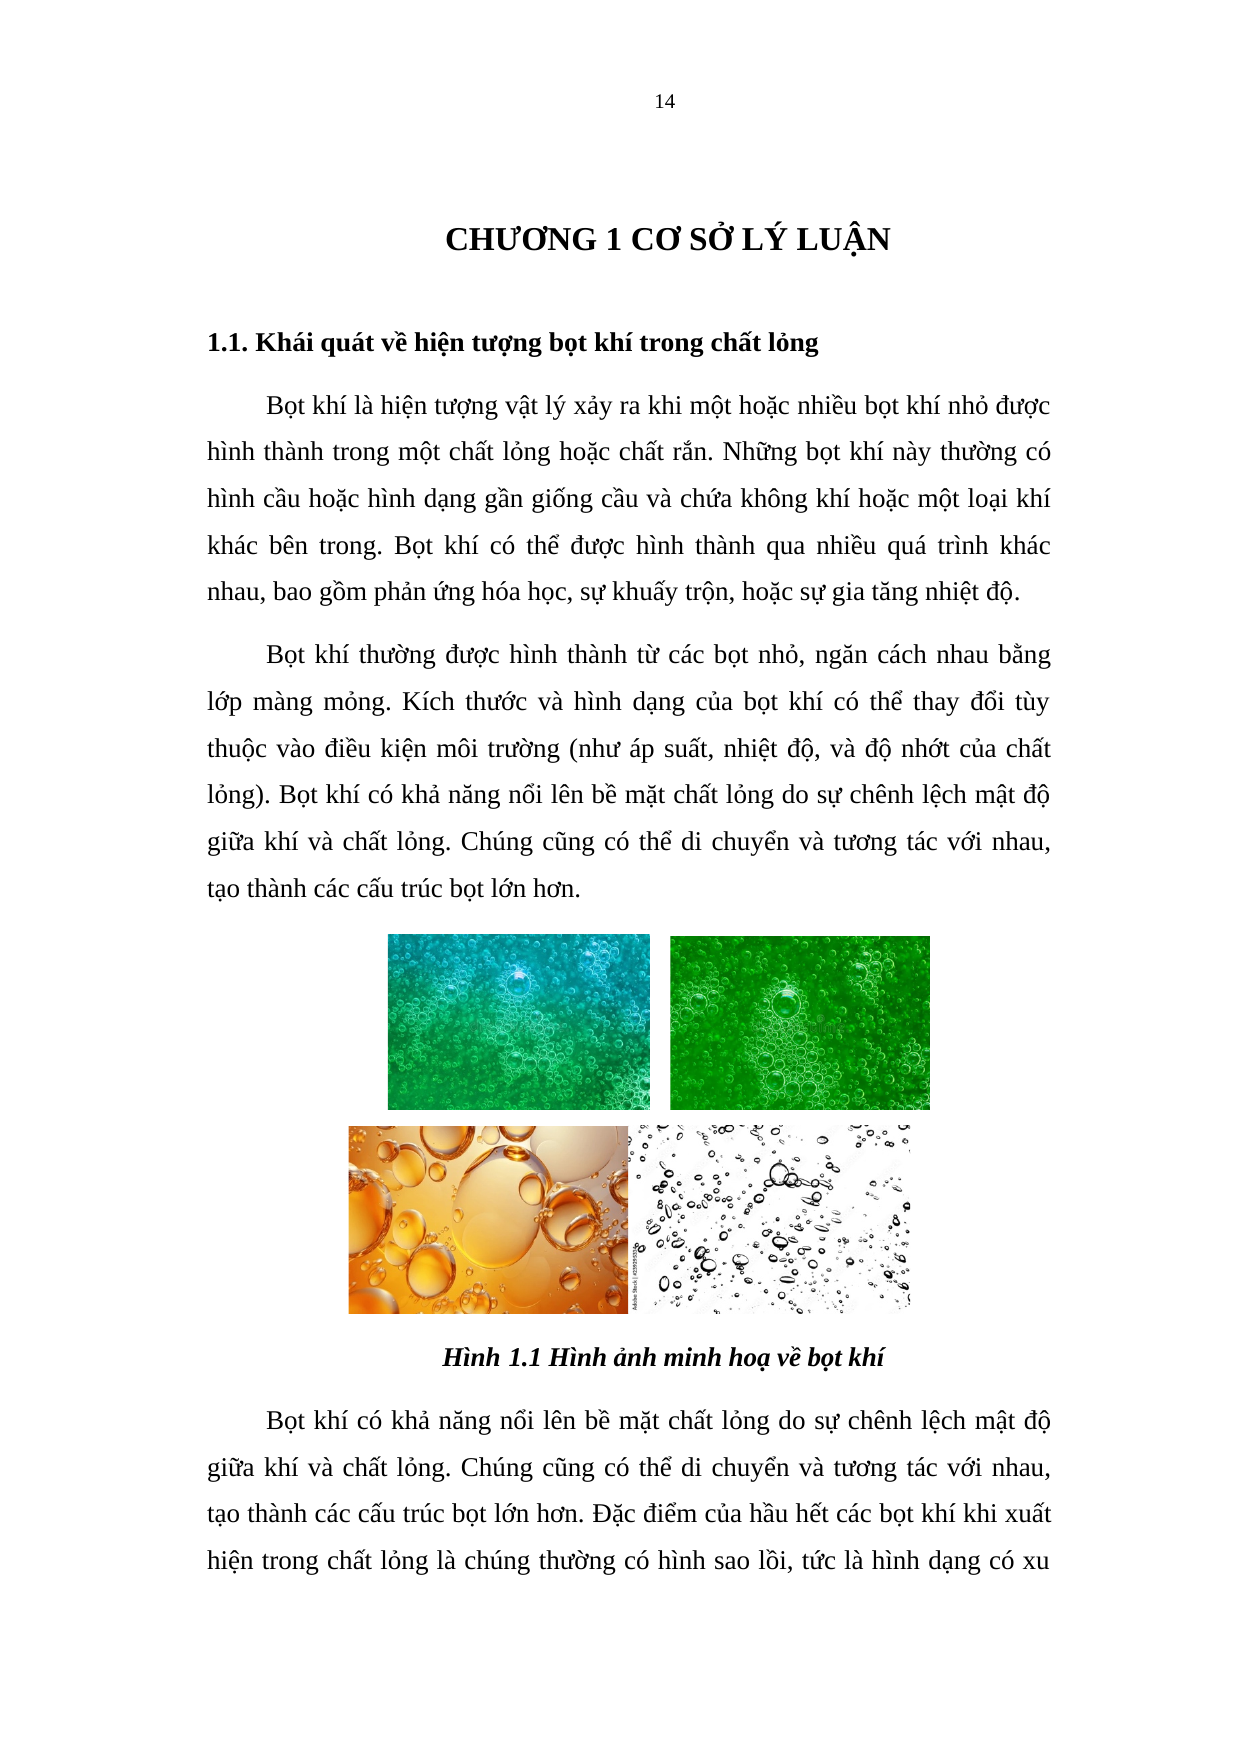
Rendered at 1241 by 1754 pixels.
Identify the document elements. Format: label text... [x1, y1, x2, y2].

text Bọt khí thường được hình thành từ các bọt nhỏ, ngăn cách nhau bằng lớp màng mỏng. Kích thước và hình dạng của bọt khí có thể thay đổi tùy thuộc vào điều kiện môi trường (như áp suất, nhiệt độ, và độ nhớt của chất lỏng). Bọt khí có khả năng nổi lên bề mặt chất lỏng do sự chênh lệch mật độ giữa khí và chất lỏng. Chúng cũng có thể di chuyển và tương tác với nhau, tạo thành các cấu trúc bọt lớn hơn. [207, 638, 1052, 903]
subtitle CHƯƠNG 1 CƠ SỞ LÝ LUẬN [207, 219, 1122, 258]
text Bọt khí là hiện tượng vật lý xảy ra khi một hoặc nhiều bọt khí nhỏ được hình thành trong một chất lỏng hoặc chất rắn. Những bọt khí này thường có hình cầu hoặc hình dạng gần giống cầu và chứa không khí hoặc một loại khí khác bên trong. Bọt khí có thể được hình thành qua nhiều quá trình khác nhau, bao gồm phản ứng hóa học, sự khuấy trộn, hoặc sự gia tăng nhiệt độ. [207, 389, 1052, 607]
subtitle 1.1. Khái quát về hiện tượng bọt khí trong chất lỏng [207, 326, 1122, 357]
picture [348, 1125, 911, 1314]
text Hình 1.1 Hình ảnh minh hoạ về bọt khí [207, 1341, 1122, 1372]
picture [387, 934, 650, 1110]
picture [670, 936, 930, 1110]
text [207, 1404, 1052, 1575]
